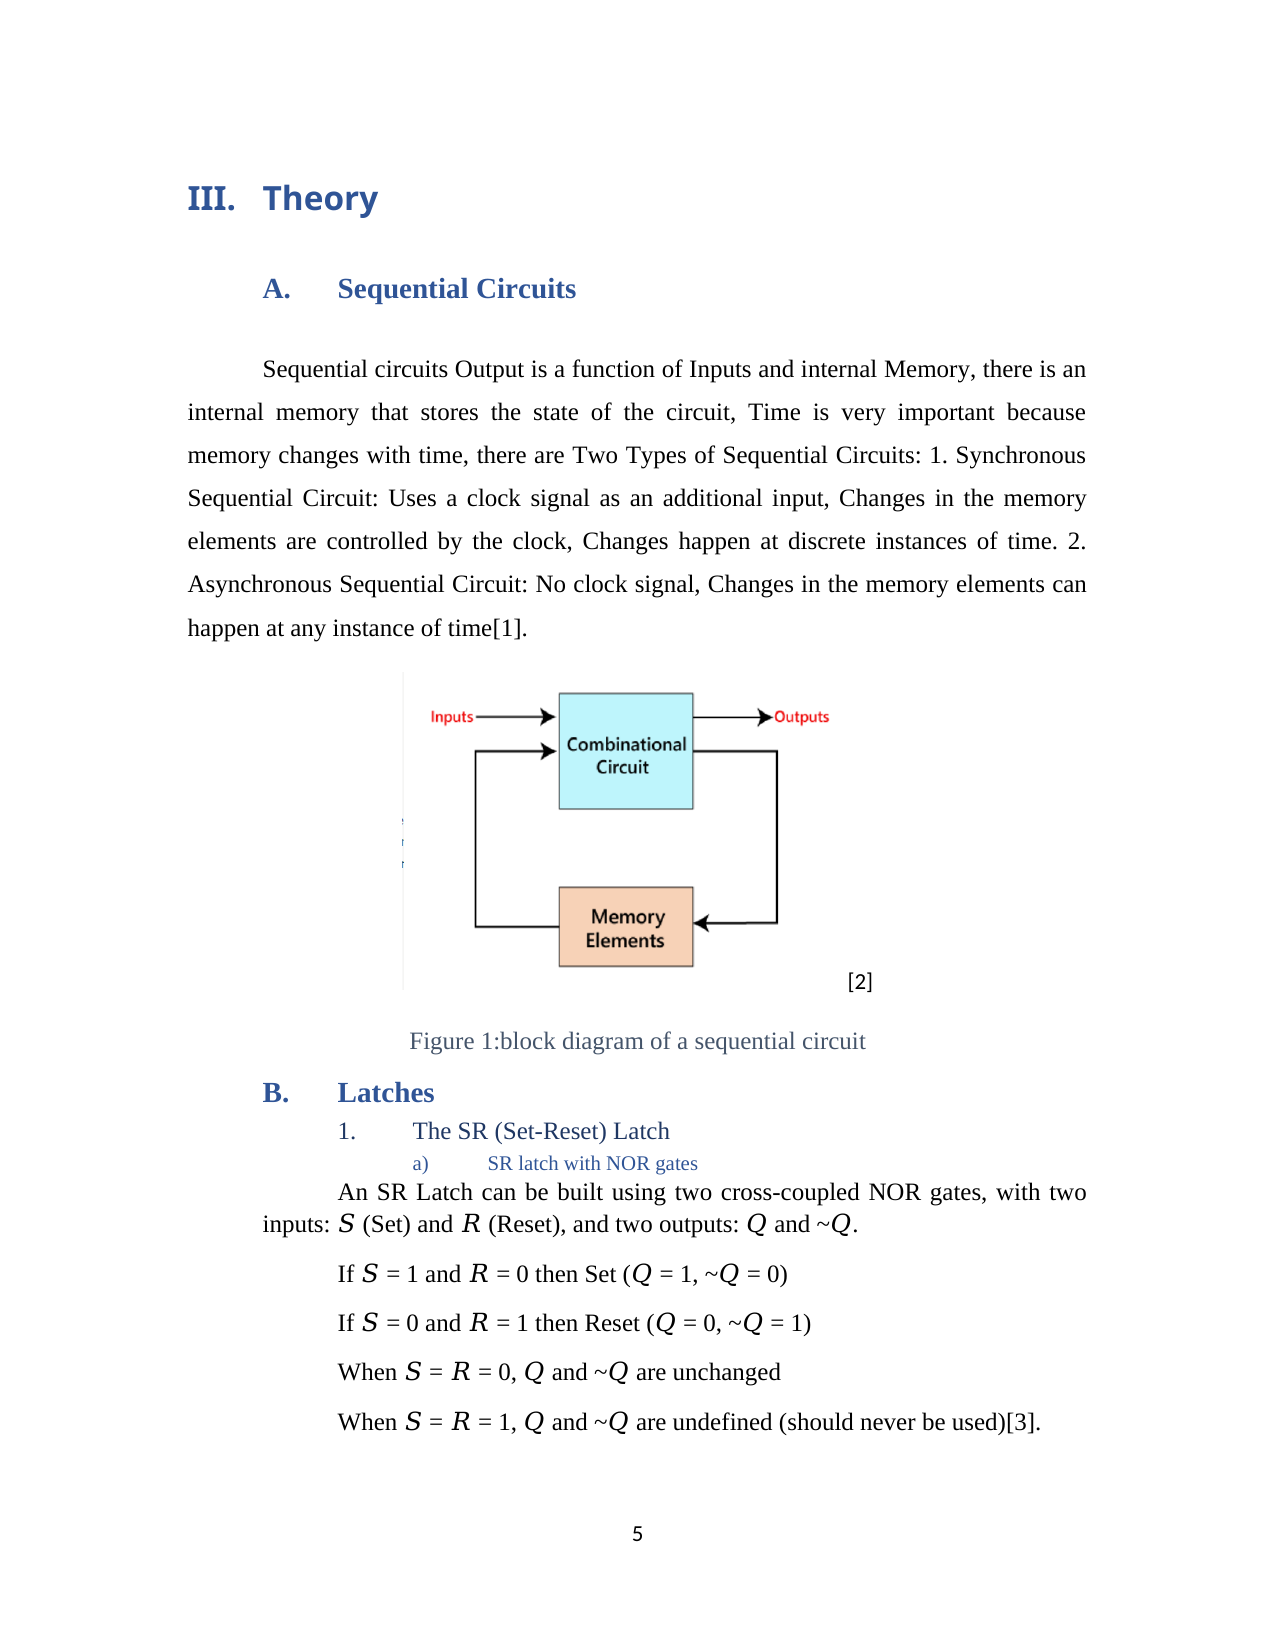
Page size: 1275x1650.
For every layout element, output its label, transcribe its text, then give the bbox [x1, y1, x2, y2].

subtitle SR latch with NOR gates [412, 1151, 1087, 1175]
text Figure 1:block diagram of a sequential circuit [187, 1026, 1087, 1055]
text If 𝑆 = 0 and 𝑅 = 1 then Reset (𝑄 = 0, ~𝑄 = 1) [262, 1307, 1087, 1337]
text If 𝑆 = 1 and 𝑅 = 0 then Set (𝑄 = 1, ~𝑄 = 0) [262, 1257, 1087, 1288]
subtitle The SR (Set-Reset) Latch [337, 1116, 1087, 1144]
picture [402, 672, 848, 990]
text Sequential circuits Output is a function of Inputs and internal Memory, there is an internal memory that stores the state of the circuit, Time is very important because memory changes with time, there are Two Types of Sequential Circuits: 1. Synchronous Sequential Circuit: Uses a clock signal as an additional input, Changes in the memory elements are controlled by the clock, Changes happen at discrete instances of time. 2. Asynchronous Sequential Circuit: No clock signal, Changes in the memory elements can happen at any instance of time‎[1]. [187, 354, 1087, 641]
subtitle Theory [187, 175, 1087, 220]
text When 𝑆 = 𝑅 = 1, 𝑄 and ~𝑄 are undefined (should never be used)‎[3]. [262, 1405, 1087, 1435]
subtitle Latches [262, 1076, 1087, 1109]
text When 𝑆 = 𝑅 = 0, 𝑄 and ~𝑄 are unchanged [262, 1356, 1087, 1386]
subtitle Sequential Circuits [262, 271, 1087, 304]
text An SR Latch can be built using two cross-coupled NOR gates, with two inputs: 𝑆 (Set) and 𝑅 (Reset), and two outputs: 𝑄 and ~𝑄. [262, 1177, 1087, 1238]
